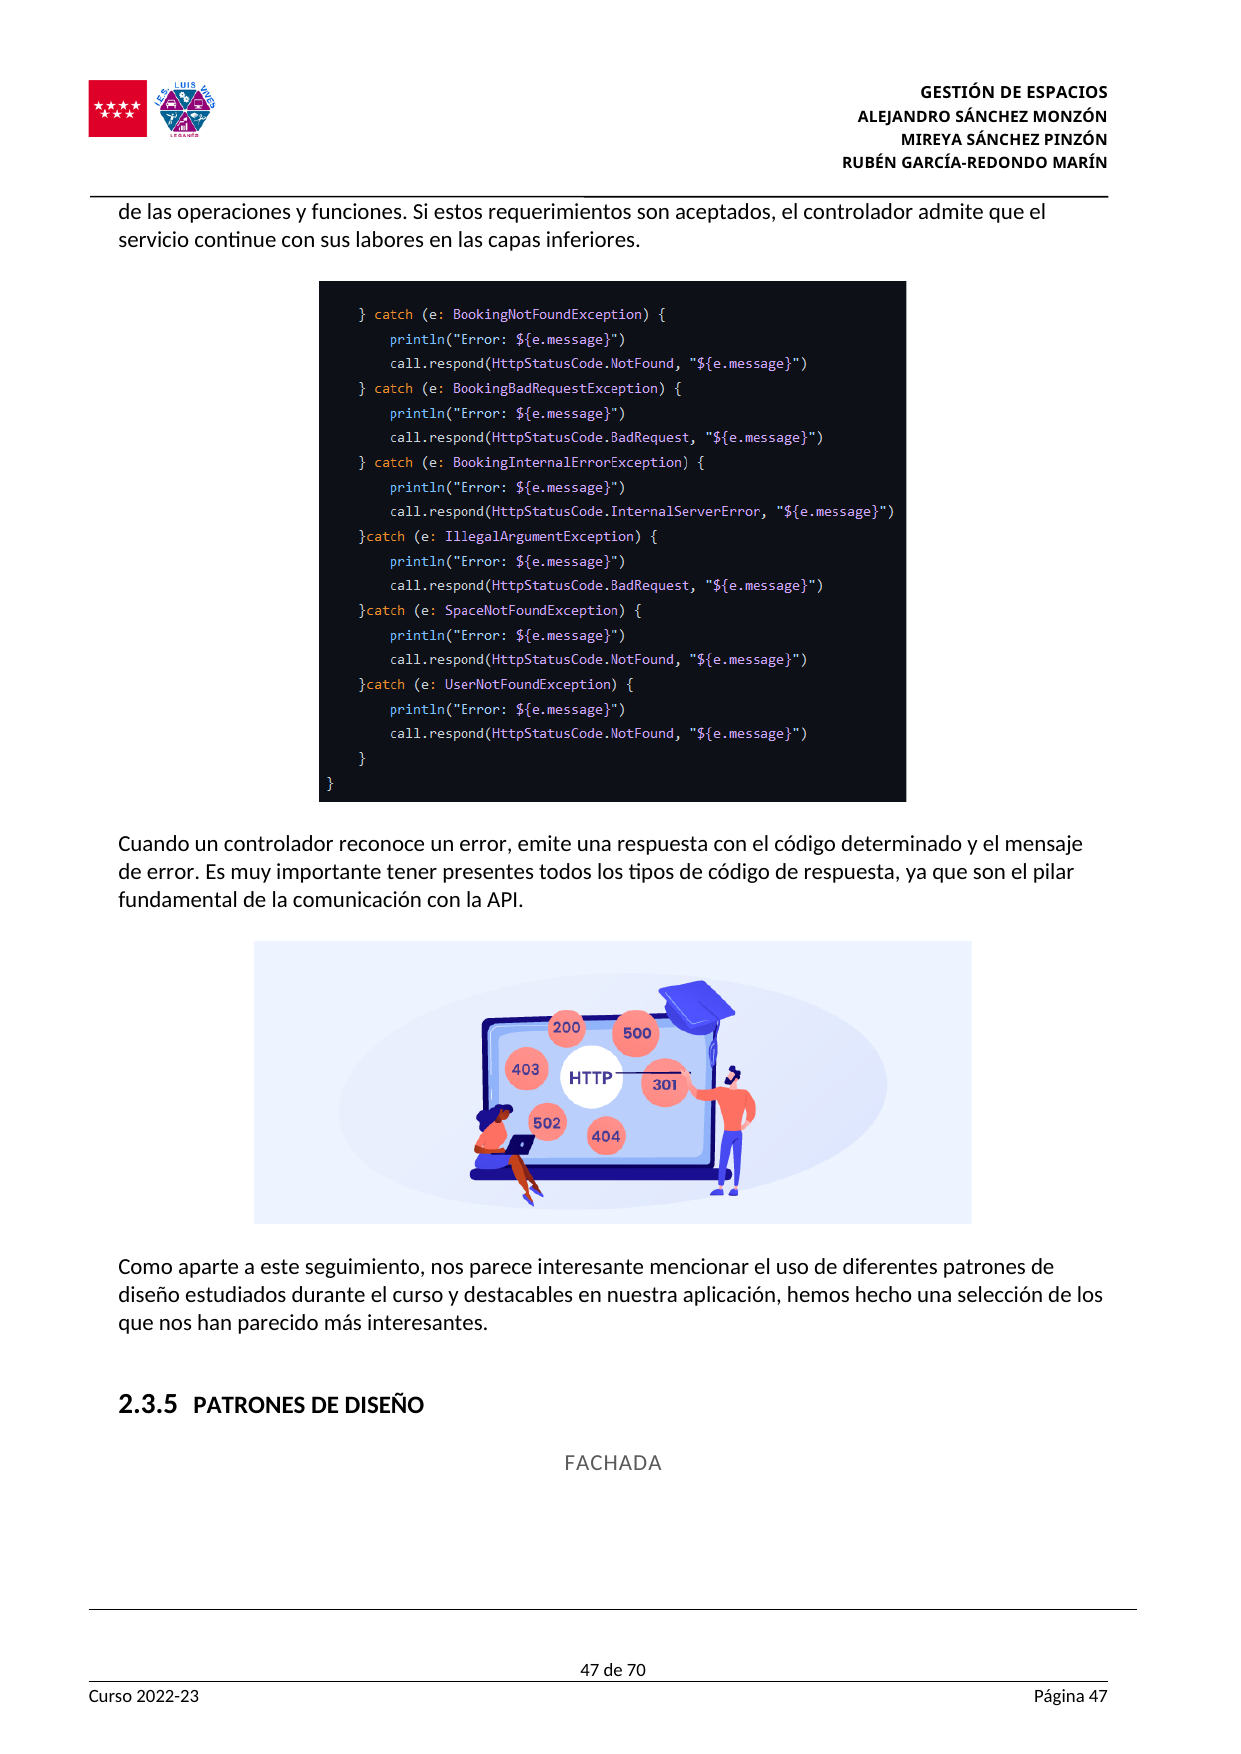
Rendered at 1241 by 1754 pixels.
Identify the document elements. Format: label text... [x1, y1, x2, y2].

picture [253, 941, 972, 1224]
text FACHADA [118, 1448, 1107, 1476]
subtitle PATRONES DE DISEÑO [118, 1385, 1107, 1420]
text Cuando un controlador reconoce un error, emite una respuesta con el código determinado y el mensaje de error. Es muy importante tener presentes todos los tipos de código de respuesta, ya que son el pilar fundamental de la comunicación con la API. [118, 829, 1107, 913]
picture [87, 80, 215, 136]
picture [319, 281, 907, 802]
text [118, 197, 1107, 253]
text Como aparte a este seguimiento, nos parece interesante mencionar el uso de diferentes patrones de diseño estudiados durante el curso y destacables en nuestra aplicación, hemos hecho una selección de los que nos han parecido más interesantes. [118, 1252, 1107, 1336]
